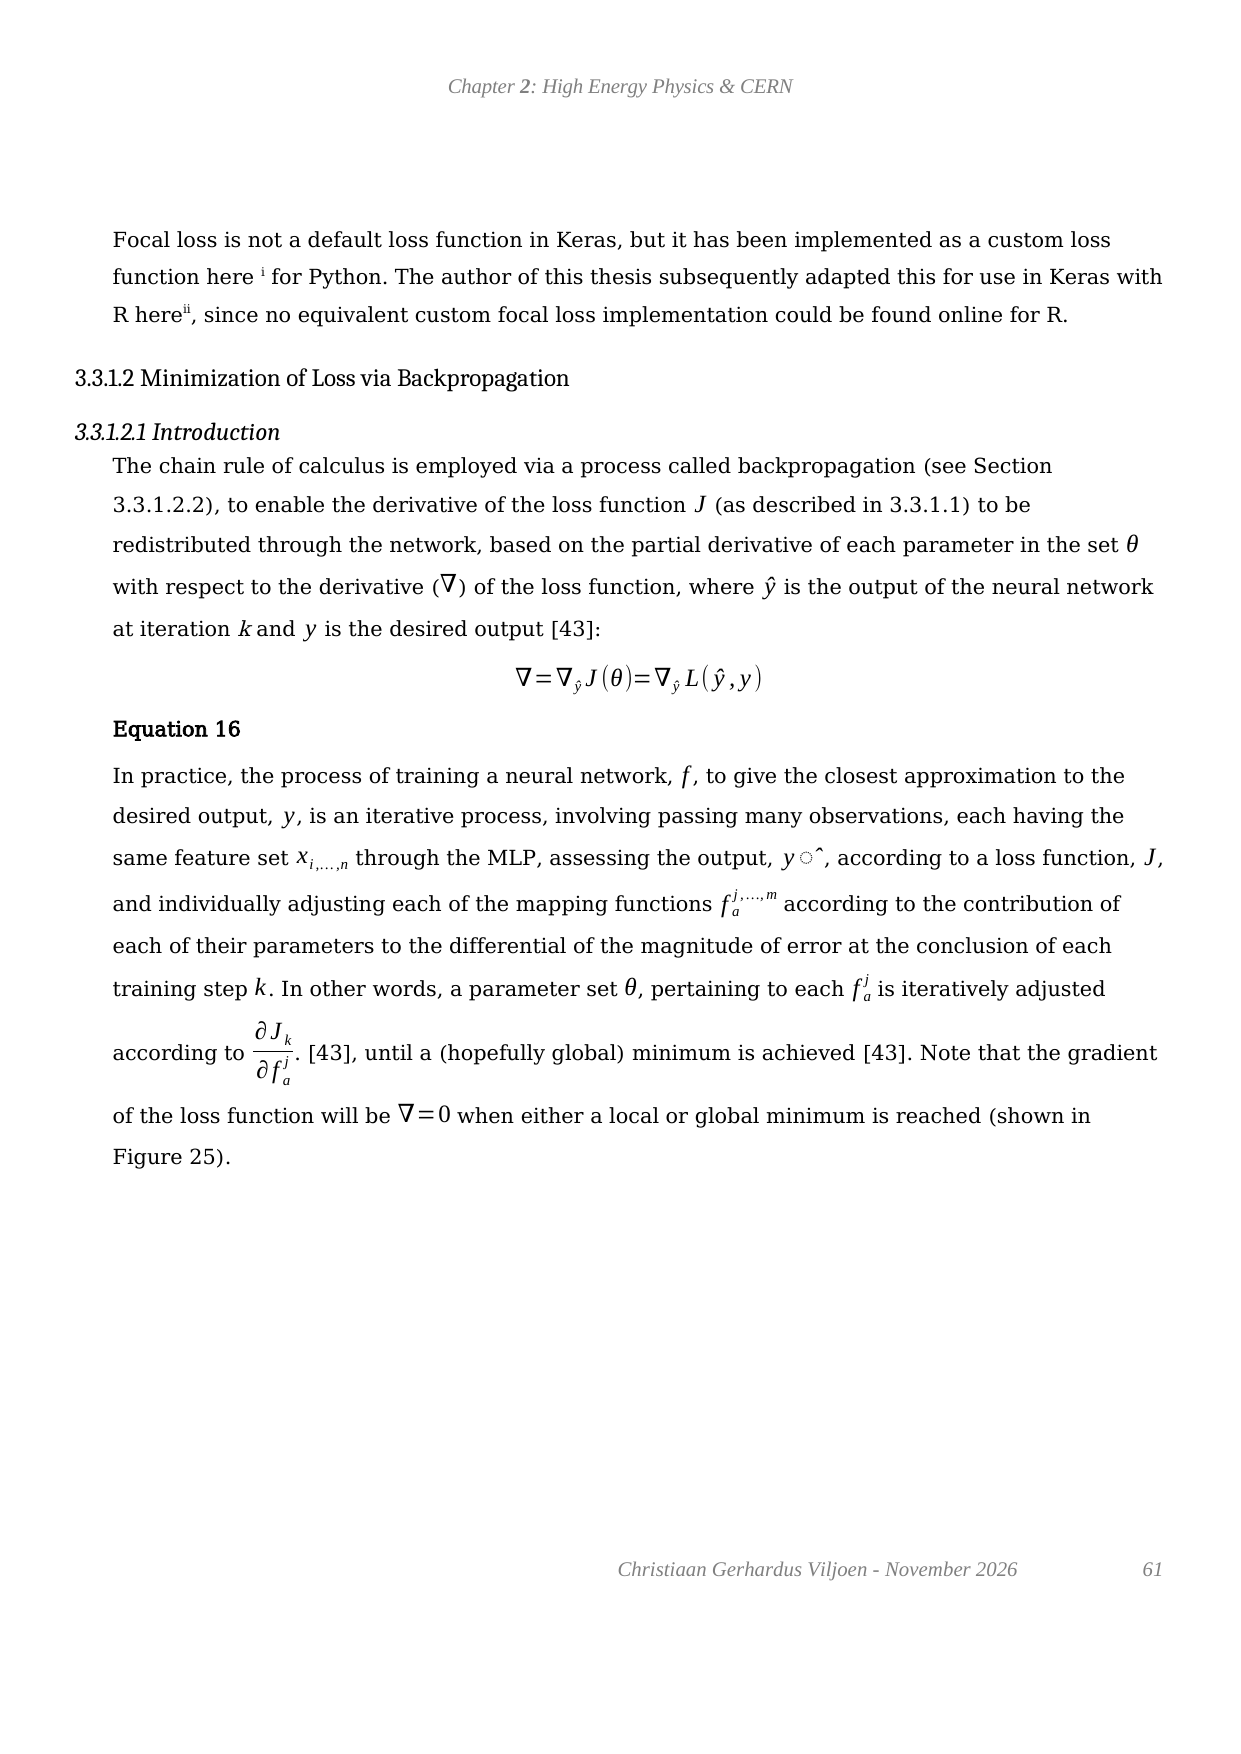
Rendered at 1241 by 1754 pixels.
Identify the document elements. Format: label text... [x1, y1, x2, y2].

text Equation 16 [112, 716, 1165, 741]
subtitle Minimization of Loss via Backpropagation [75, 364, 1165, 393]
text The chain rule of calculus is employed via a process called backpropagation (see Section 3.3.1.2.2), to enable the derivative of the loss function (as described in 3.3.1.1) to be redistributed through the network, based on the partial derivative of each parameter in the set with respect to the derivative () of the loss function, where is the output of the neural network at iteration k and is the desired output: [112, 453, 1165, 642]
text In practice, the process of training a neural network, , to give the closest approximation to the desired output, , is an iterative process, involving passing many observations, each having the same feature set through the MLP, assessing the output, , according to a loss function, , and individually adjusting each of the mapping functions according to the contribution of each of their parameters to the differential of the magnitude of error at the conclusion of each training step . In other words, a parameter set , pertaining to each is iteratively adjusted according to ., until a (hopefully global) minimum is achieved . Note that the gradient of the loss function will be when either a local or global minimum is reached (shown in Figure 25). [112, 761, 1165, 1169]
text Focal loss is not a default loss function in Keras, but it has been implemented as a custom loss function here for Python. The author of this thesis subsequently adapted this for use in Keras with R here, since no equivalent custom focal loss implementation could be found online for R. [112, 227, 1165, 327]
subtitle Introduction [75, 418, 1165, 447]
